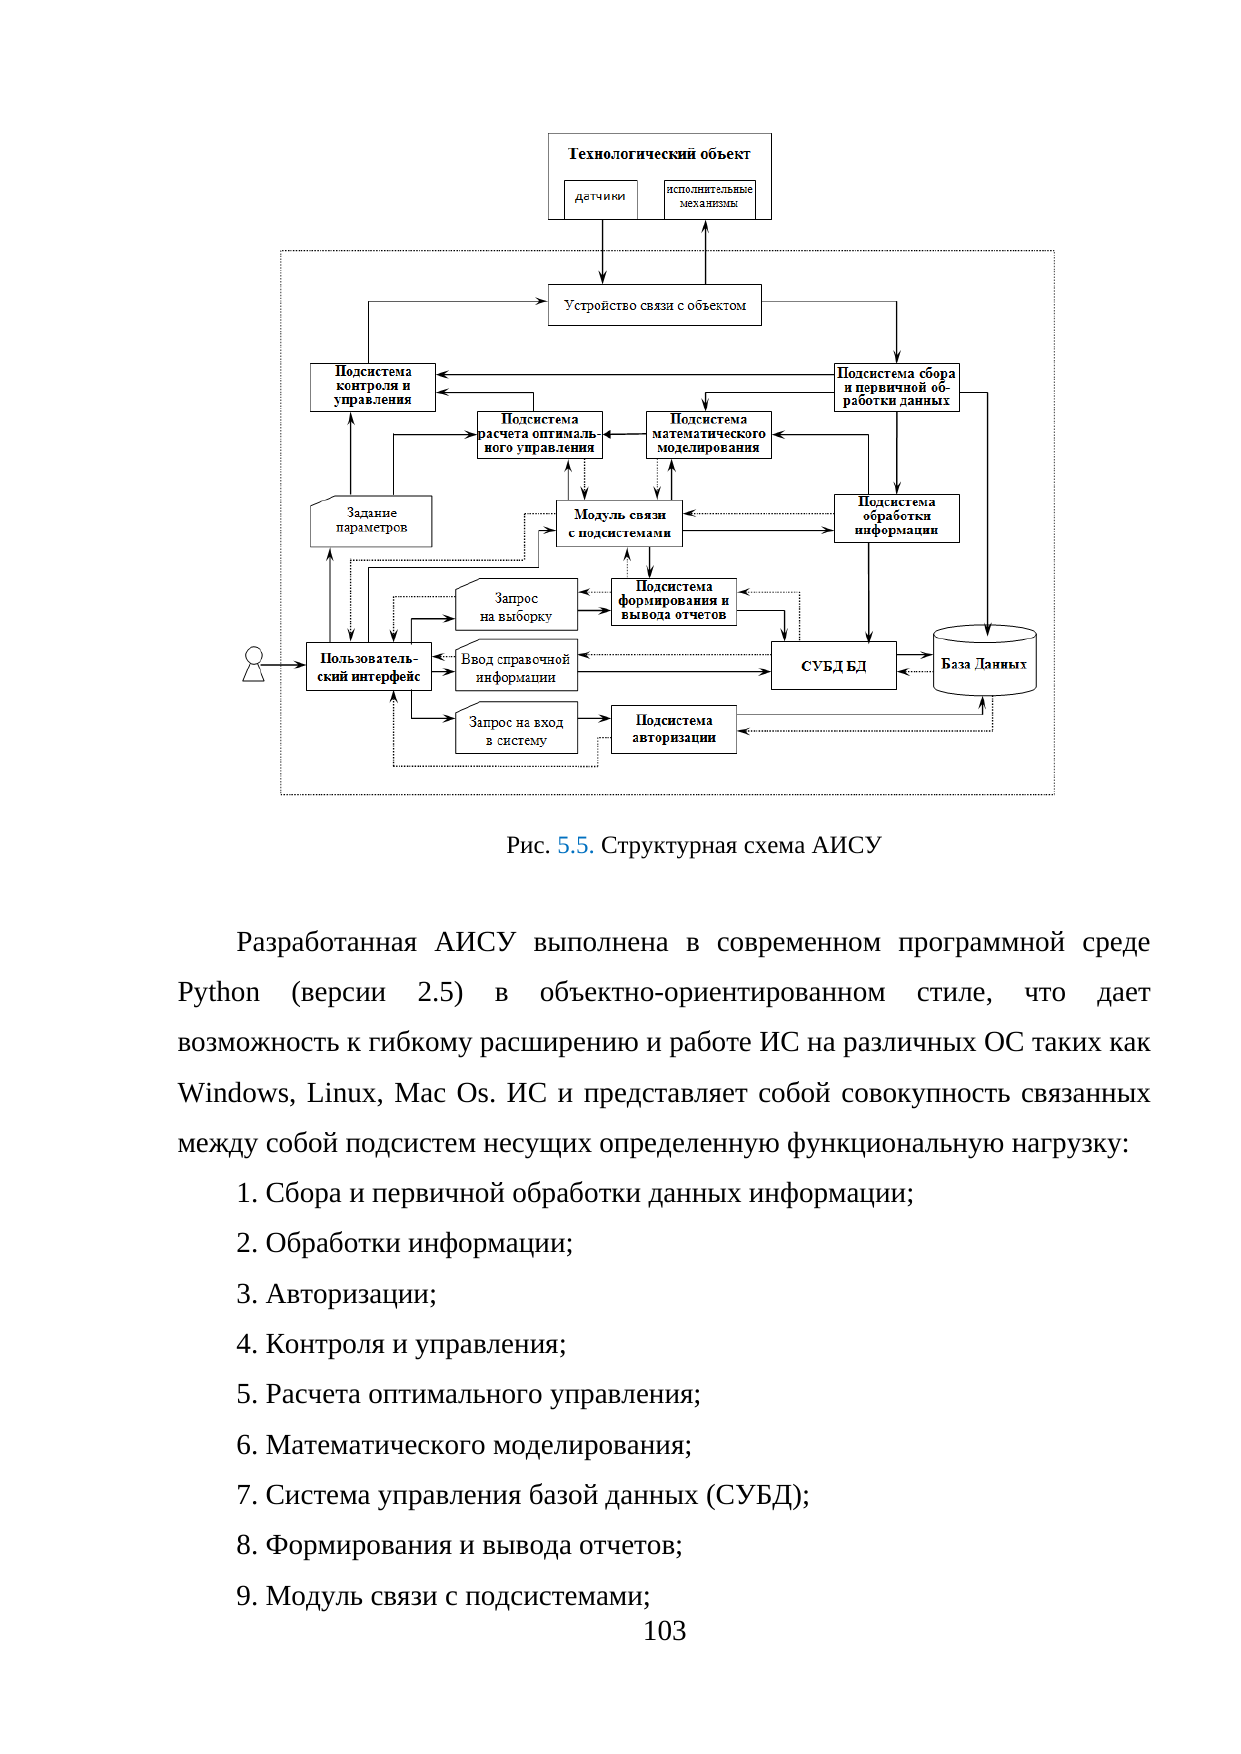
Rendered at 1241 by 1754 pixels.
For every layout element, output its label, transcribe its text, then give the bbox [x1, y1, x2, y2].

picture [236, 118, 1073, 814]
text 9. Модуль связи с подсистемами; [177, 1578, 1152, 1611]
text 6. Математического моделирования; [177, 1427, 1152, 1460]
text 1. Сбора и первичной обработки данных информации; [177, 1175, 1152, 1209]
text 7. Система управления базой данных (СУБД); [177, 1477, 1152, 1511]
text 2. Обработки информации; [177, 1226, 1152, 1259]
text Разработанная АИСУ выполнена в современном программной среде Python (версии 2.5) в объектно-ориентированном стиле, что дает возможность к гибкому расширению и работе ИС на различных ОС таких как Windows, Linux, Mac Os. ИС и представляет собой совокупность связанных между собой подсистем несущих определенную функциональную нагрузку: [177, 924, 1152, 1158]
text 3. Авторизации; [177, 1276, 1152, 1309]
text 4. Контроля и управления; [177, 1326, 1152, 1360]
text 5. Расчета оптимального управления; [177, 1377, 1152, 1410]
text 8. Формирования и вывода отчетов; [177, 1527, 1152, 1561]
text Рис. 5.5. Структурная схема АИСУ [177, 830, 1152, 859]
